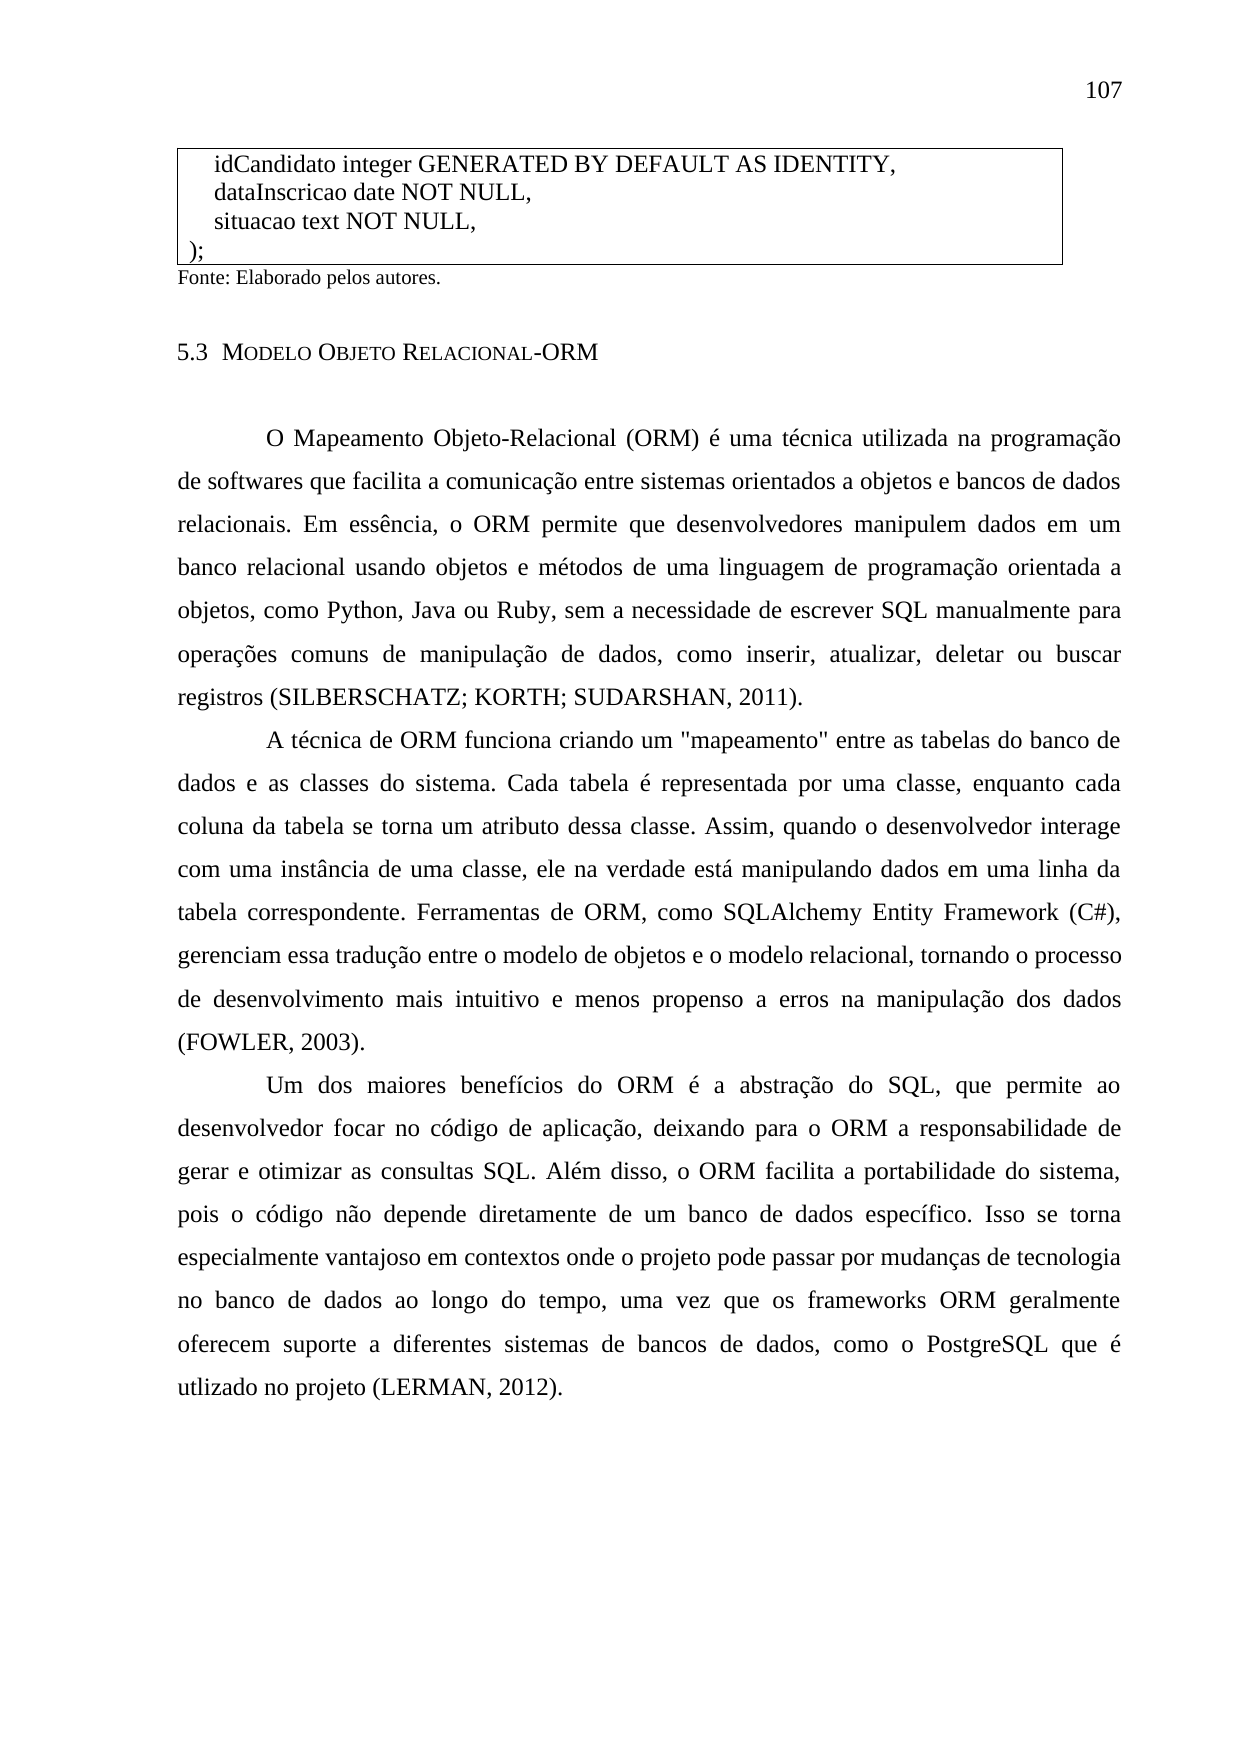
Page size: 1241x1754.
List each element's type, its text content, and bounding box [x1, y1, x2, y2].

text A técnica de ORM funciona criando um "mapeamento" entre as tabelas do banco de dados e as classes do sistema. Cada tabela é representada por uma classe, enquanto cada coluna da tabela se torna um atributo dessa classe. Assim, quando o desenvolvedor interage com uma instância de uma classe, ele na verdade está manipulando dados em uma linha da tabela correspondente. Ferramentas de ORM, como SQLAlchemy Entity Framework (C#), gerenciam essa tradução entre o modelo de objetos e o modelo relacional, tornando o processo de desenvolvimento mais intuitivo e menos propenso a erros na manipulação dos dados (FOWLER, 2003). [177, 725, 1122, 1056]
text Fonte: Elaborado pelos autores. [177, 265, 1122, 289]
text Um dos maiores benefícios do ORM é a abstração do SQL, que permite ao desenvolvedor focar no código de aplicação, deixando para o ORM a responsabilidade de gerar e otimizar as consultas SQL. Além disso, o ORM facilita a portabilidade do sistema, pois o código não depende diretamente de um banco de dados específico. Isso se torna especialmente vantajoso em contextos onde o projeto pode passar por mudanças de tecnologia no banco de dados ao longo do tempo, uma vez que os frameworks ORM geralmente oferecem suporte a diferentes sistemas de bancos de dados, como o PostgreSQL que é utlizado no projeto (LERMAN, 2012). [177, 1070, 1122, 1401]
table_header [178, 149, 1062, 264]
text O Mapeamento Objeto-Relacional (ORM) é uma técnica utilizada na programação de softwares que facilita a comunicação entre sistemas orientados a objetos e bancos de dados relacionais. Em essência, o ORM permite que desenvolvedores manipulem dados em um banco relacional usando objetos e métodos de uma linguagem de programação orientada a objetos, como Python, Java ou Ruby, sem a necessidade de escrever SQL manualmente para operações comuns de manipulação de dados, como inserir, atualizar, deletar ou buscar registros (SILBERSCHATZ; KORTH; SUDARSHAN, 2011). [177, 423, 1122, 711]
subtitle Modelo Objeto Relacional-ORM [177, 337, 1122, 366]
